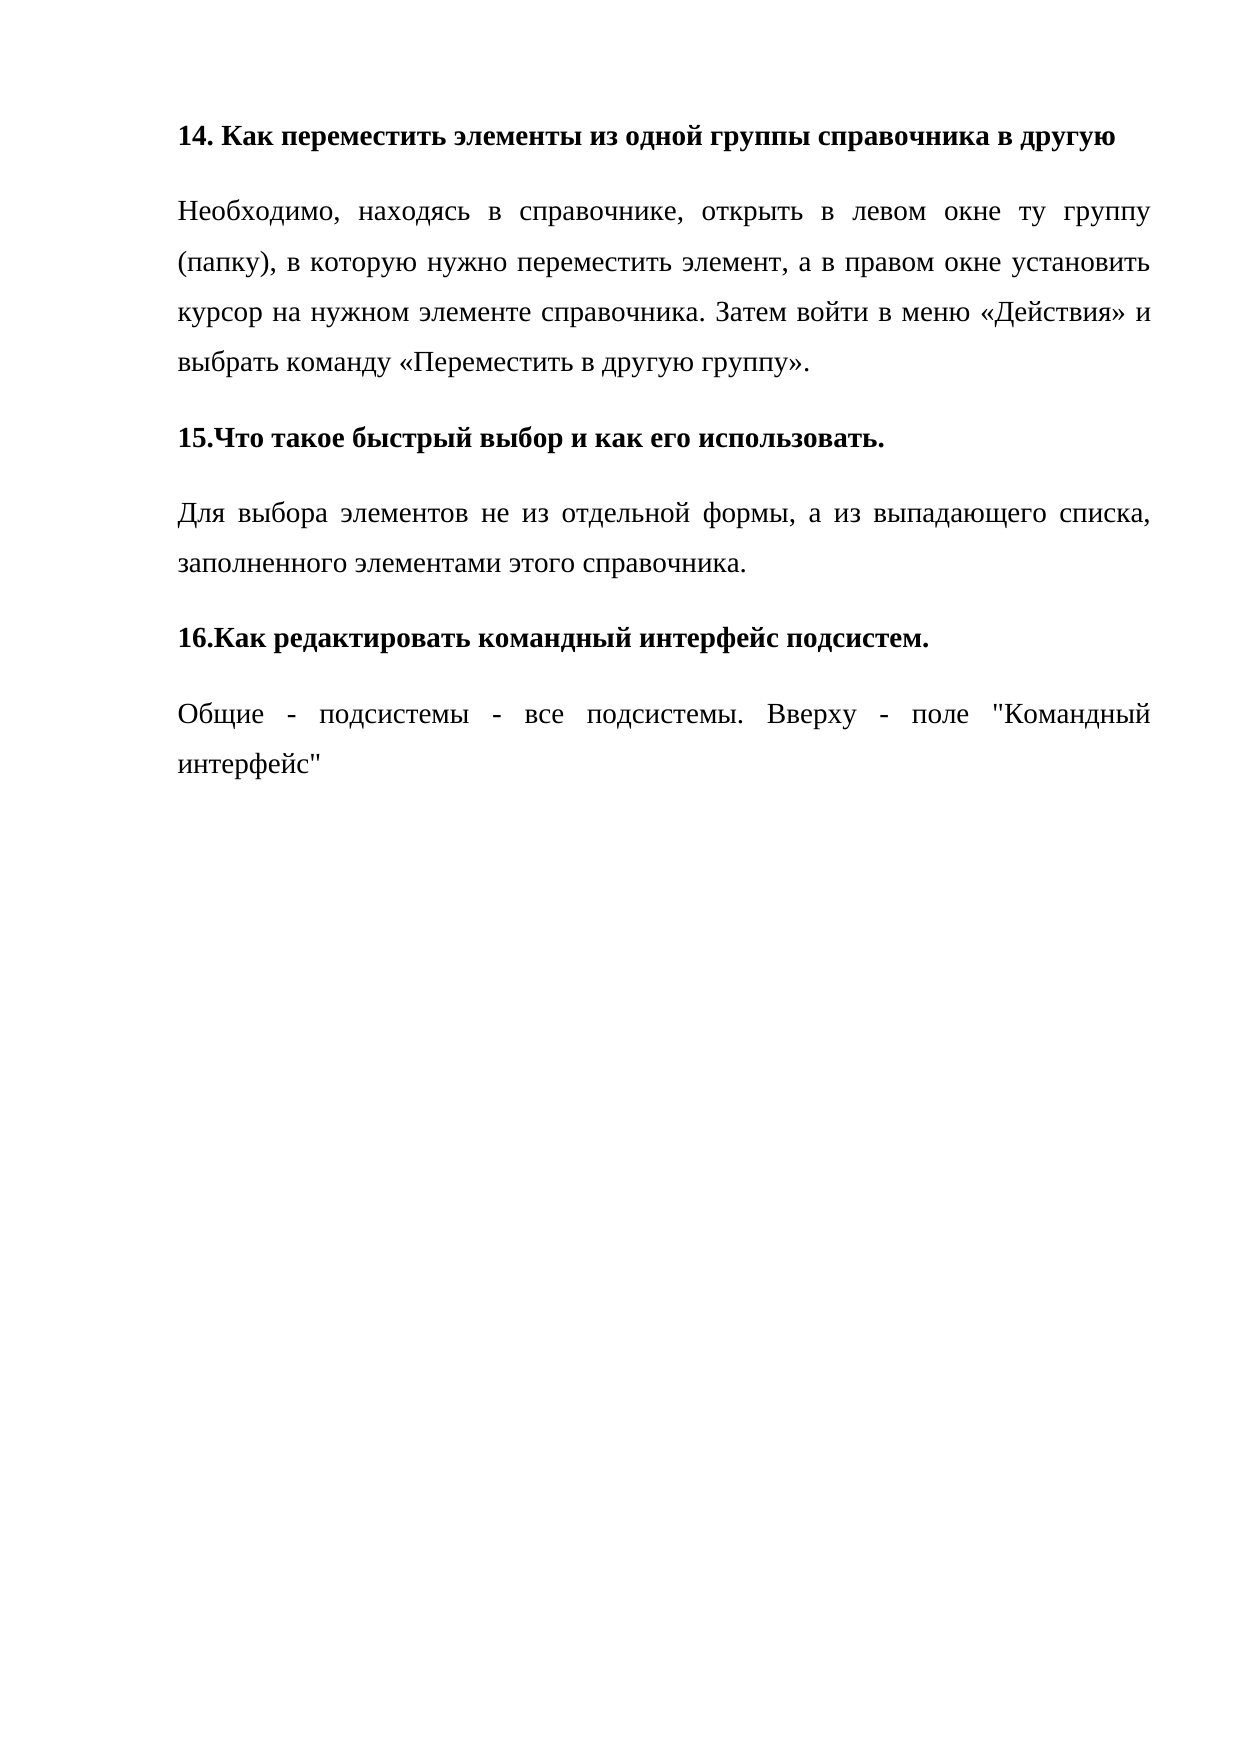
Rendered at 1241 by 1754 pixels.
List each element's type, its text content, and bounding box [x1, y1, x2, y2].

text 15.Что такое быстрый выбор и как его использовать. [177, 420, 1152, 453]
text 14. Как переместить элементы из одной группы справочника в другую [177, 118, 1152, 152]
text Необходимо, находясь в справочнике, открыть в левом окне ту группу (папку), в которую нужно переместить элемент, а в правом окне установить курсор на нужном элементе справочника. Затем войти в меню «Действия» и выбрать команду «Переместить в другую группу». [177, 193, 1152, 378]
text 16.Как редактировать командный интерфейс подсистем. [177, 621, 1152, 654]
text Общие - подсистемы - все подсистемы. Вверху - поле "Командный интерфейс" [177, 696, 1152, 780]
text Для выбора элементов не из отдельной формы, а из выпадающего списка, заполненного элементами этого справочника. [177, 495, 1152, 579]
